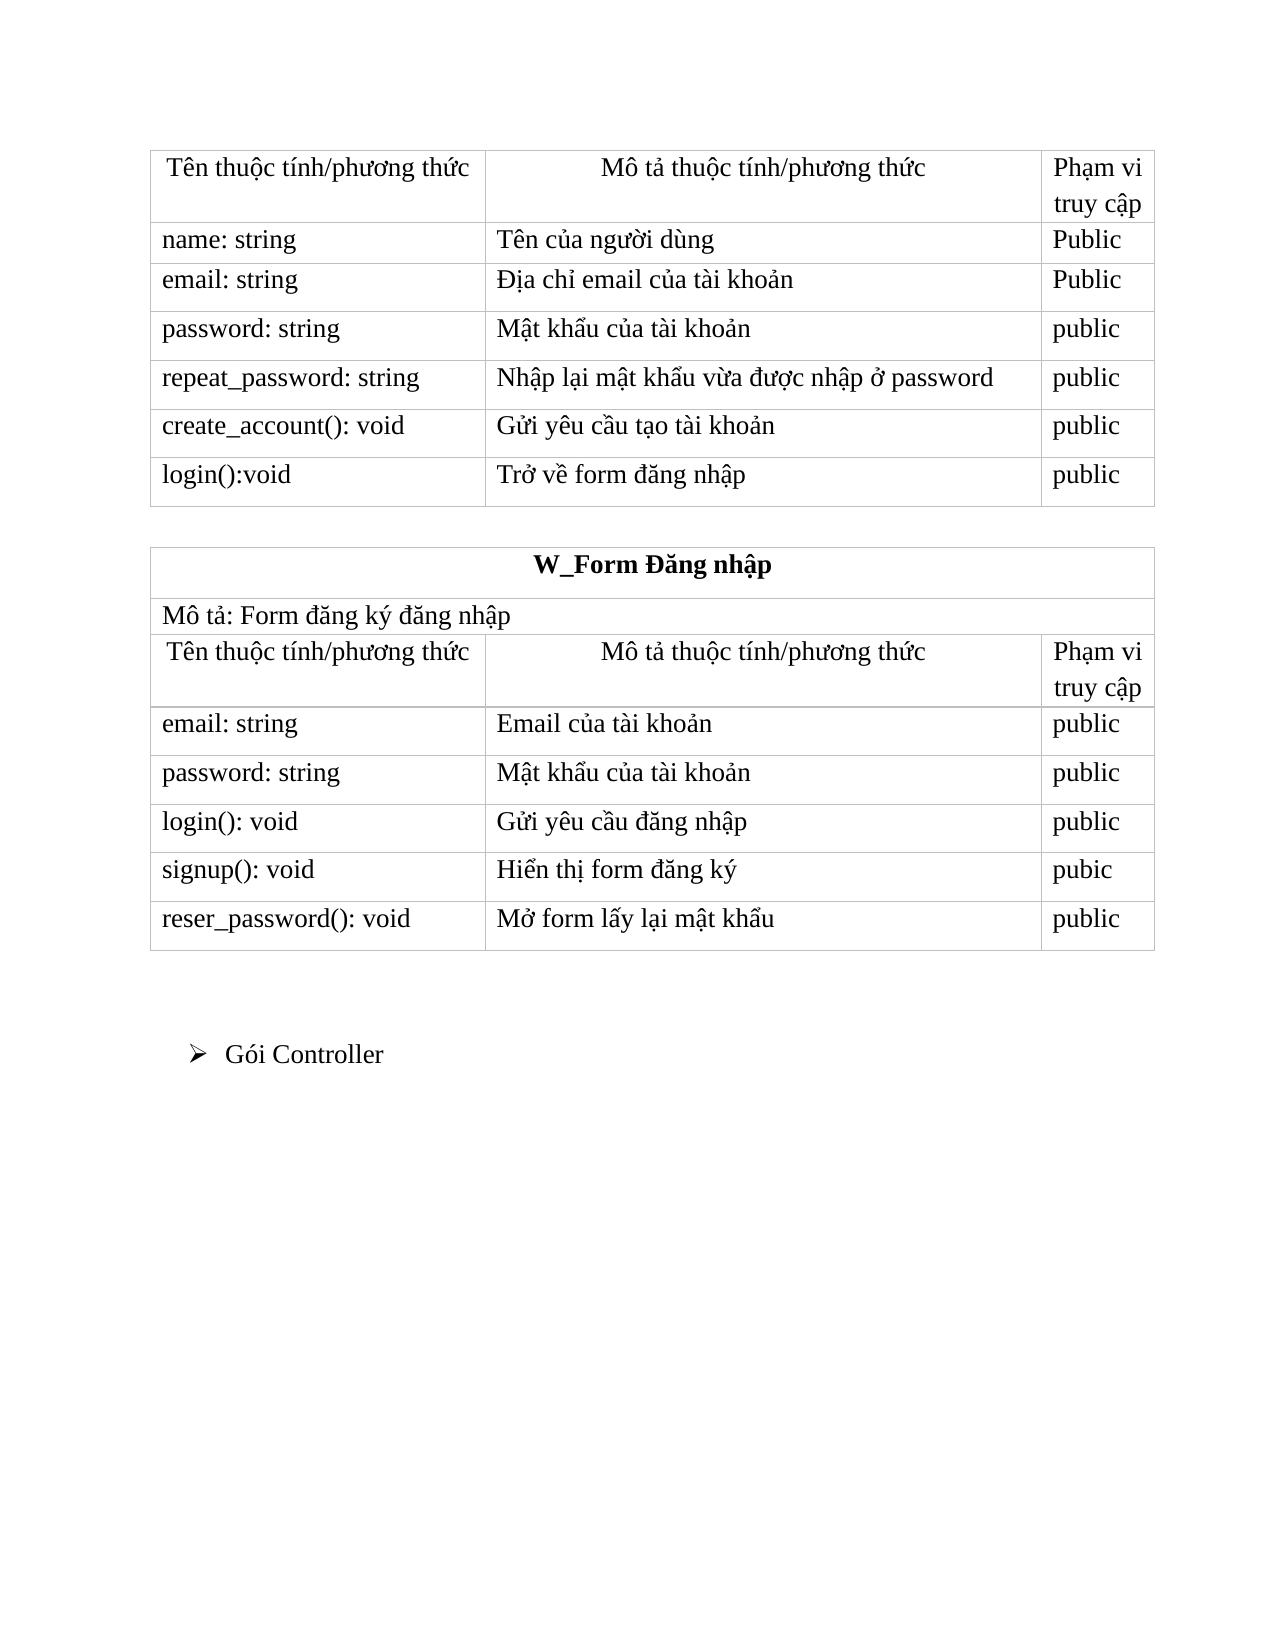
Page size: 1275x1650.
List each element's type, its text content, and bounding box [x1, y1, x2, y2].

table_cell Mở form lấy lại mật khẩu [486, 902, 1041, 949]
table_cell Gửi yêu cầu tạo tài khoản [486, 410, 1041, 457]
table_cell Nhập lại mật khẩu vừa được nhập ở password [486, 361, 1041, 408]
table_cell pubic [1042, 853, 1154, 901]
table_cell name: string [151, 223, 485, 262]
table_cell Địa chỉ email của tài khoản [486, 264, 1041, 311]
table_cell Phạm vi truy cập [1042, 635, 1154, 706]
table_cell Tên thuộc tính/phương thức [151, 151, 485, 222]
table_cell signup(): void [151, 853, 485, 901]
table_cell login():void [151, 458, 485, 506]
table_cell Mô tả thuộc tính/phương thức [486, 635, 1041, 706]
table_cell public [1042, 458, 1154, 506]
table_cell Mô tả thuộc tính/phương thức [486, 151, 1041, 222]
table_cell reser_password(): void [151, 902, 485, 949]
table_cell public [1042, 805, 1154, 852]
table_cell Mật khẩu của tài khoản [486, 312, 1041, 360]
table_cell Mật khẩu của tài khoản [486, 756, 1041, 804]
table_header W_Form Đăng nhập [151, 548, 1154, 598]
list Gói Controller [187, 1038, 1125, 1069]
table_cell public [1042, 902, 1154, 949]
table_cell email: string [151, 264, 485, 311]
table_cell public [1042, 756, 1154, 804]
table_cell password: string [151, 312, 485, 360]
table_cell Tên thuộc tính/phương thức [151, 635, 485, 706]
table_cell Phạm vi truy cập [1042, 151, 1154, 222]
table_cell Public [1042, 223, 1154, 262]
table_cell Email của tài khoản [486, 708, 1041, 755]
table_cell Gửi yêu cầu đăng nhập [486, 805, 1041, 852]
table_cell Hiển thị form đăng ký [486, 853, 1041, 901]
table_cell create_account(): void [151, 410, 485, 457]
table_cell Tên của người dùng [486, 223, 1041, 262]
table_cell Mô tả: Form đăng ký đăng nhập [151, 599, 1154, 634]
table_cell login(): void [151, 805, 485, 852]
table_cell public [1042, 708, 1154, 755]
table_cell repeat_password: string [151, 361, 485, 408]
table_cell public [1042, 361, 1154, 408]
table_cell email: string [151, 708, 485, 755]
table_cell Trở về form đăng nhập [486, 458, 1041, 506]
table_cell public [1042, 410, 1154, 457]
table_cell public [1042, 312, 1154, 360]
table_cell Public [1042, 264, 1154, 311]
table_cell password: string [151, 756, 485, 804]
